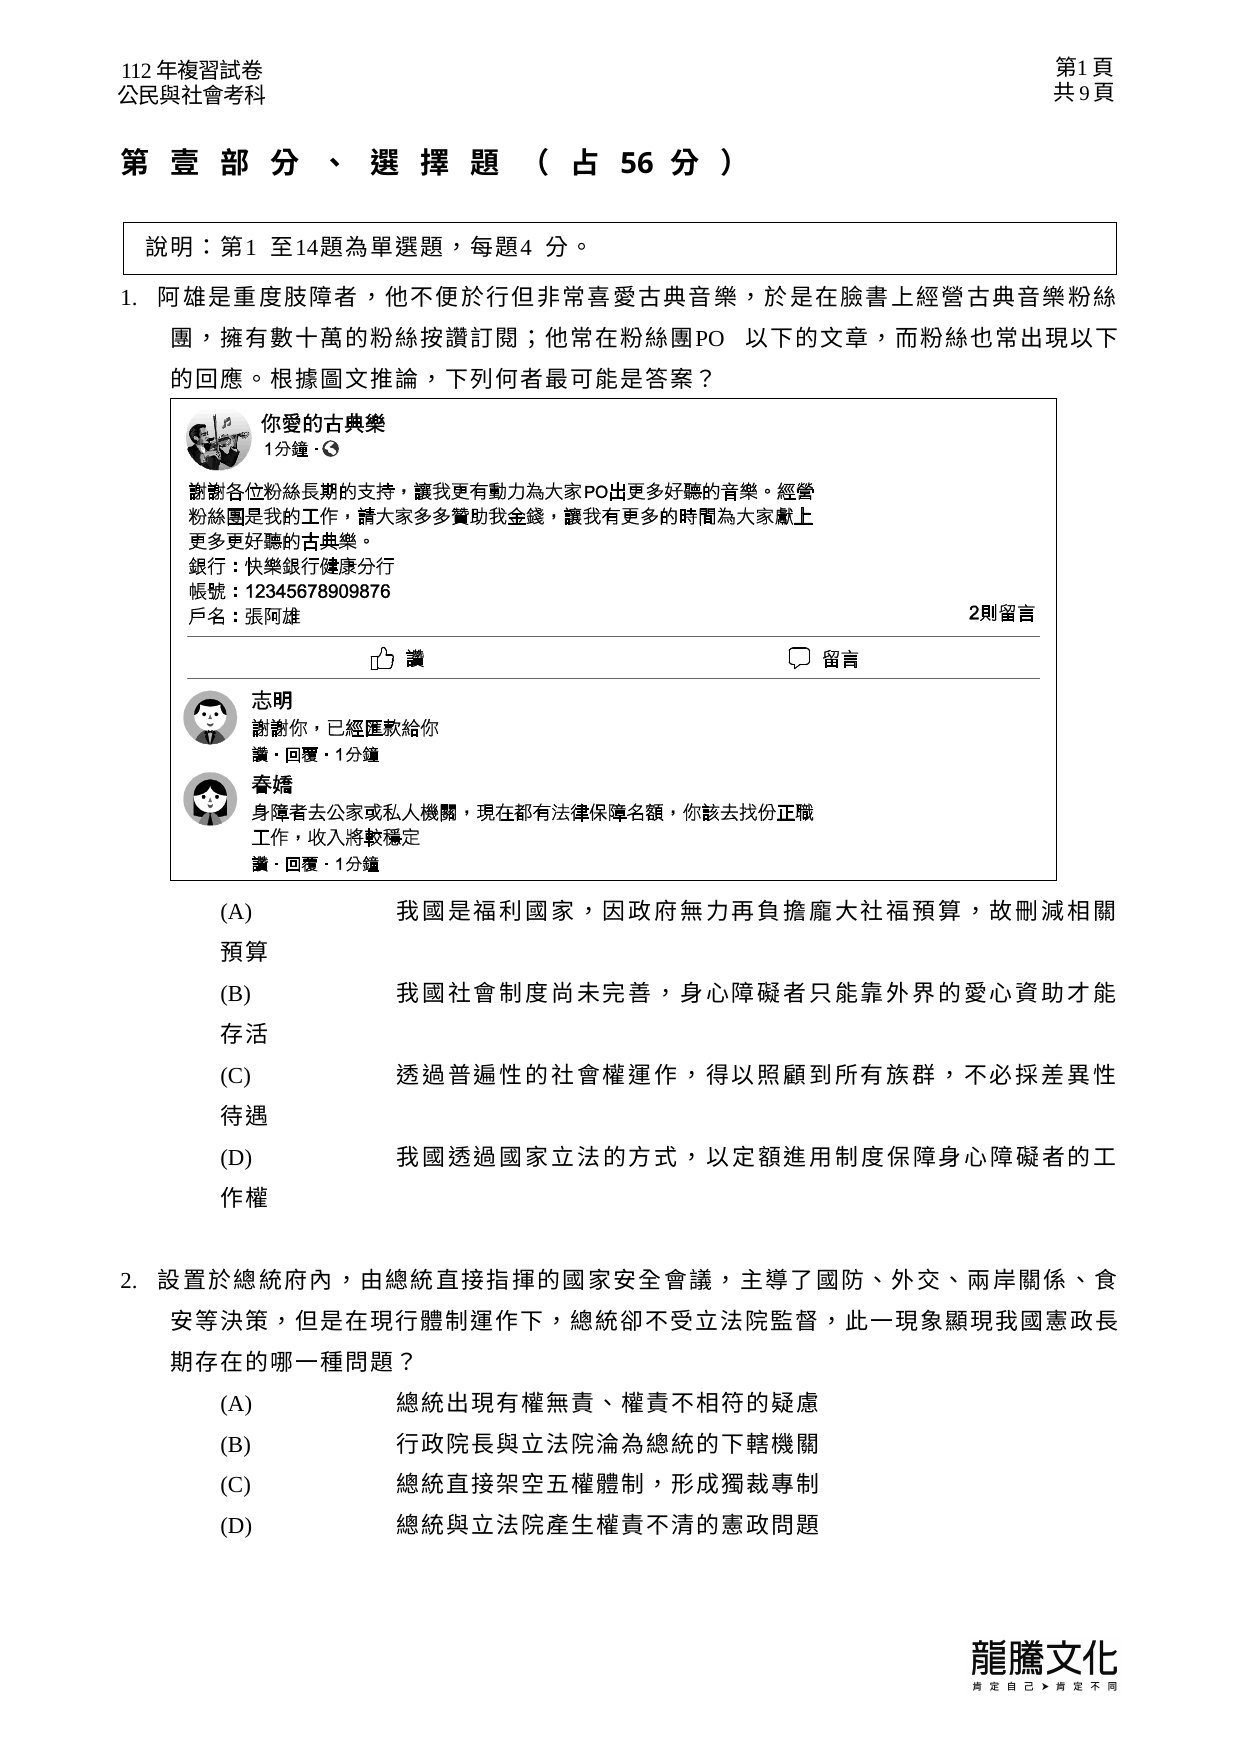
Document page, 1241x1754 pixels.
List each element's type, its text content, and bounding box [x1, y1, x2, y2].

text (C) 總統直接架空五權體制，形成獨裁專制 [195, 1462, 1120, 1503]
text (A) 總統出現有權無責、權責不相符的疑慮 [195, 1381, 1120, 1422]
picture [962, 1638, 1123, 1695]
text (B) 我國社會制度尚未完善，身心障礙者只能靠外界的愛心資助才能存活 [195, 971, 1120, 1053]
text 2. 設置於總統府內，由總統直接指揮的國家安全會議，主導了國防、外交、兩岸關係、食安等決策，但是在現行體制運作下，總統卻不受立法院監督，此一現象顯現我國憲政長期存在的哪一種問題？ [120, 1258, 1120, 1381]
text 說明：第1至14題為單選題，每題4分。 [124, 223, 1116, 274]
text (C) 透過普遍性的社會權運作，得以照顧到所有族群，不必採差異性待遇 [195, 1053, 1120, 1135]
text (D) 總統與立法院產生權責不清的憲政問題 [195, 1503, 1120, 1544]
text 1. 阿雄是重度肢障者，他不便於行但非常喜愛古典音樂，於是在臉書上經營古典音樂粉絲團，擁有數十萬的粉絲按讚訂閱；他常在粉絲團PO以下的文章，而粉絲也常出現以下的回應。根據圖文推論，下列何者最可能是答案？ [120, 275, 1120, 398]
text (A) 我國是福利國家，因政府無力再負擔龐大社福預算，故刪減相關預算 [195, 889, 1120, 971]
text (D) 我國透過國家立法的方式，以定額進用制度保障身心障礙者的工作權 [195, 1135, 1120, 1217]
text 第壹部分、選擇題（占56分） [120, 119, 1120, 201]
text (B) 行政院長與立法院淪為總統的下轄機關 [195, 1422, 1120, 1462]
